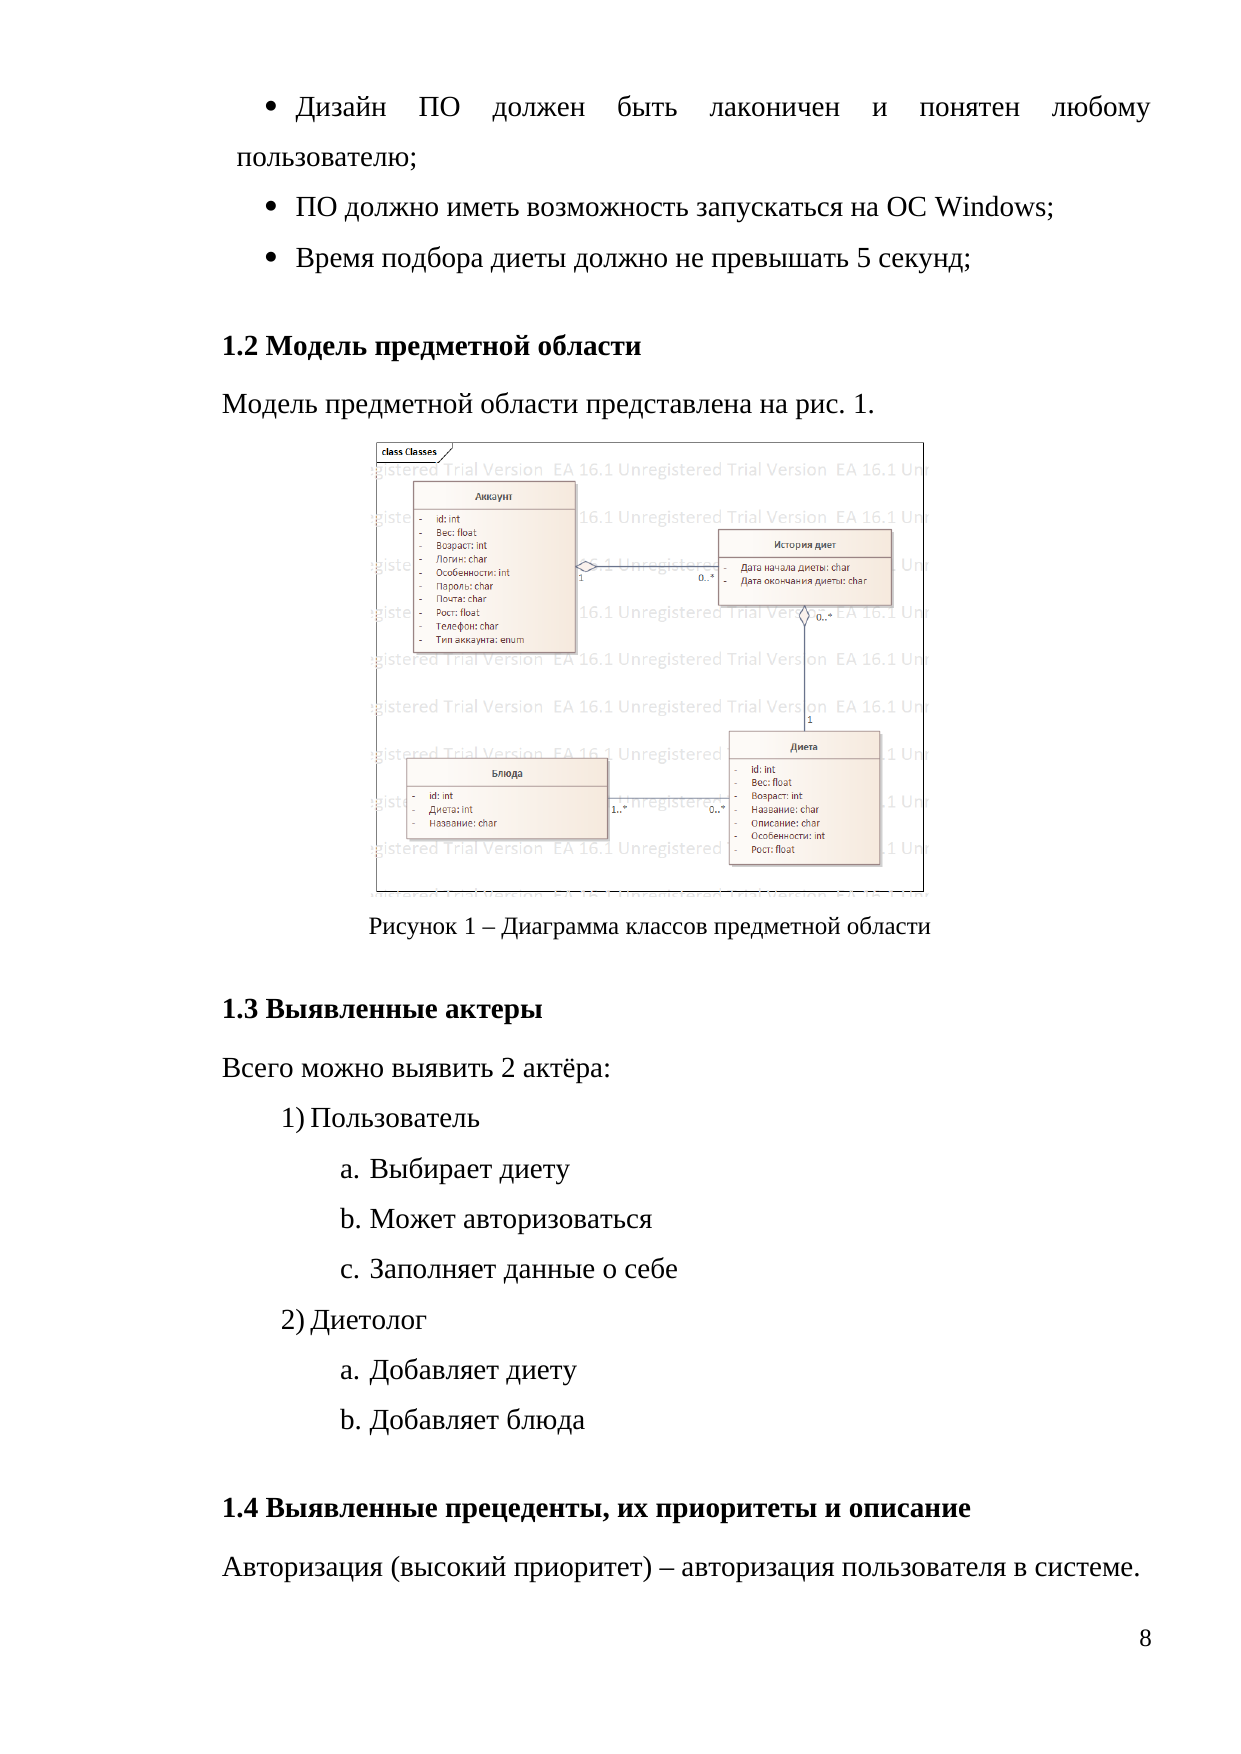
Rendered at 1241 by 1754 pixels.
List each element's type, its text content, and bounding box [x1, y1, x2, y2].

list Добавляет диету [340, 1352, 1152, 1386]
list Пользователь [281, 1101, 1152, 1134]
list Время подбора диеты должно не превышать 5 секунд; [236, 240, 1152, 273]
list Может авторизоваться [340, 1201, 1152, 1235]
list ПО должно иметь возможность запускаться на ОС Windows; [236, 189, 1152, 223]
list Дизайн ПО должен быть лаконичен и понятен любому пользователю; [236, 89, 1152, 173]
text Авторизация (высокий приоритет) – авторизация пользователя в системе. [148, 1549, 1152, 1582]
list Диетолог [281, 1302, 1152, 1335]
subtitle 1.4 Выявленные прецеденты, их приоритеты и описание [148, 1490, 1152, 1524]
text Всего можно выявить 2 актёра: [148, 1050, 1152, 1084]
list Добавляет блюда [340, 1402, 1152, 1436]
list Заполняет данные о себе [340, 1252, 1152, 1285]
text Модель предметной области представлена на рис. 1. [148, 386, 1152, 420]
list Выбирает диету [340, 1151, 1152, 1184]
subtitle 1.2 Модель предметной области [148, 328, 1152, 361]
subtitle 1.3 Выявленные актеры [148, 992, 1152, 1025]
picture [370, 436, 929, 897]
